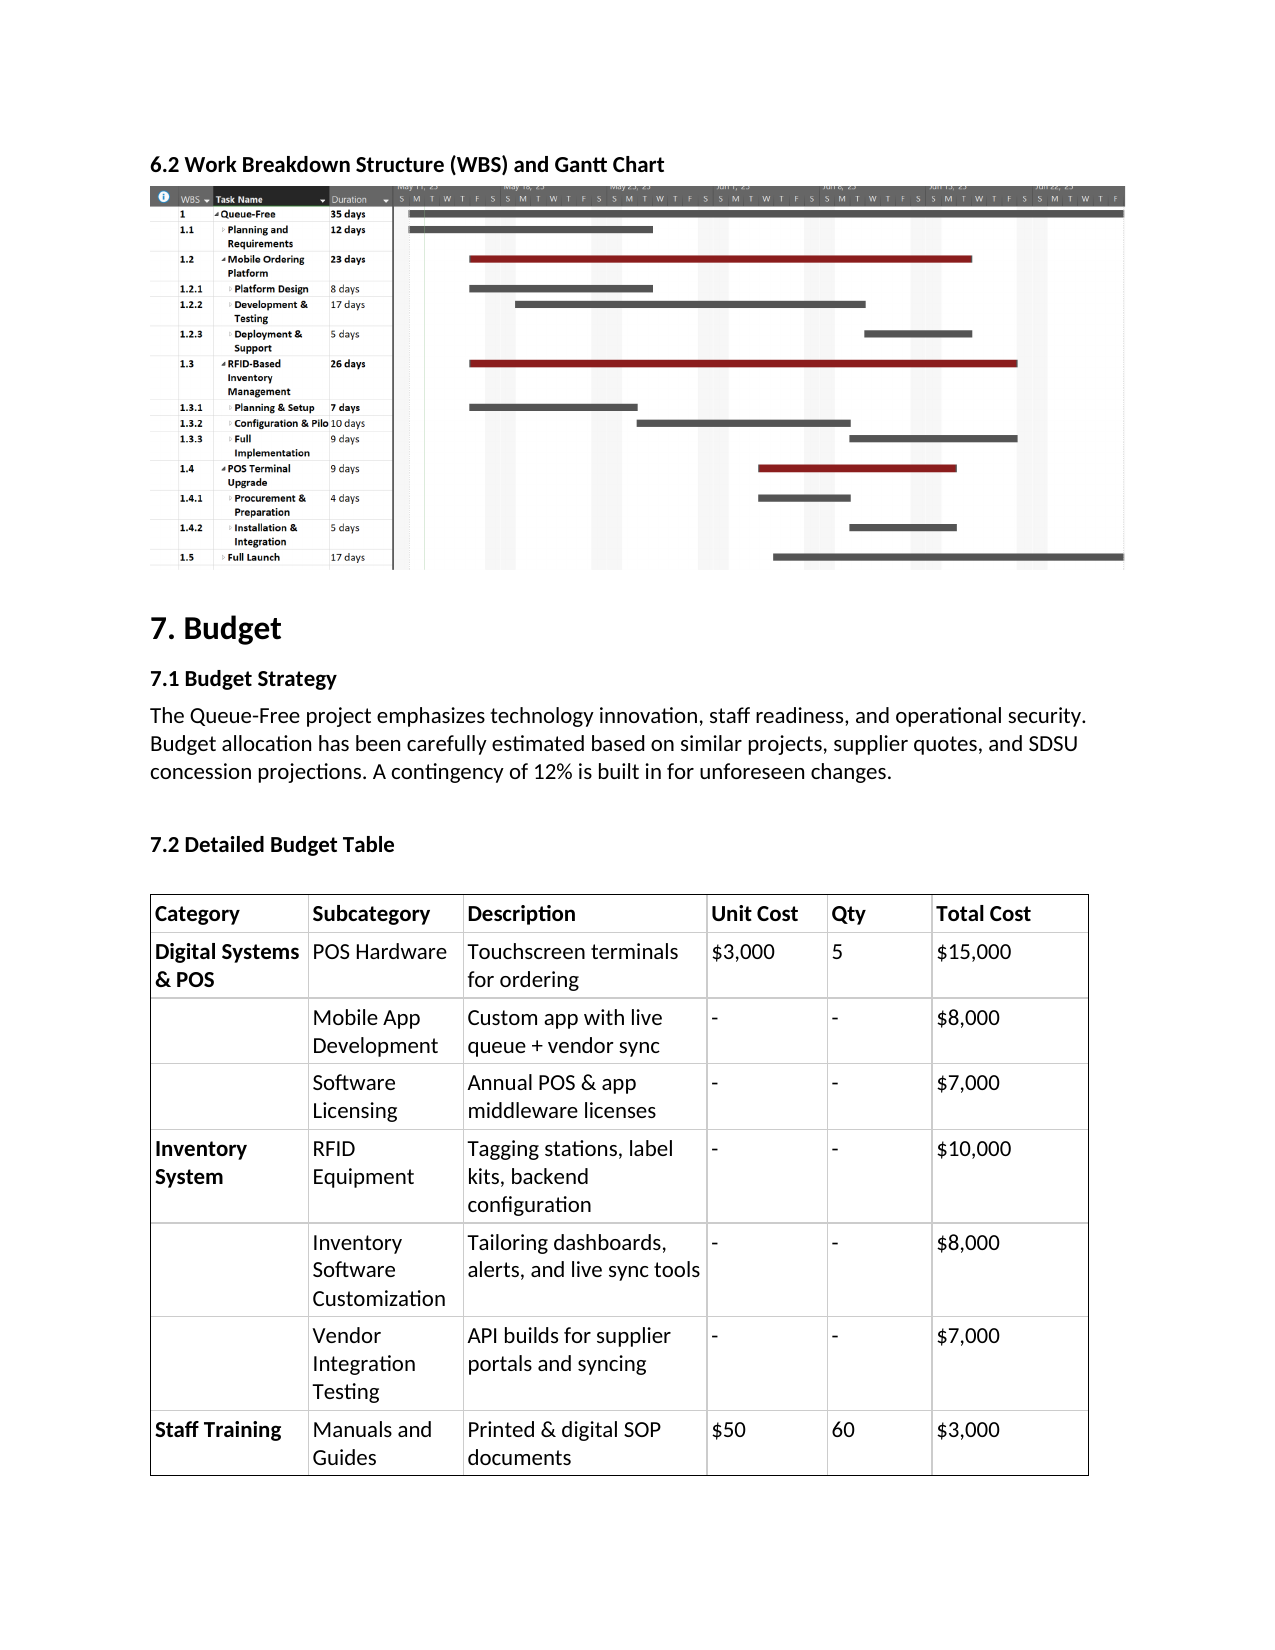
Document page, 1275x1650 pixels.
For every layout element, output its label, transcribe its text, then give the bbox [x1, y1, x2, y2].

subtitle 7. Budget [150, 607, 1125, 648]
table_cell POS Hardware [309, 933, 463, 997]
table_cell Inventory System [151, 1130, 308, 1222]
subtitle 6.2 Work Breakdown Structure (WBS) and Gantt Chart [150, 150, 1125, 178]
table_cell Software Licensing [309, 1064, 463, 1128]
table_cell - [708, 1130, 827, 1222]
table_header Qty [828, 895, 931, 932]
table_cell - [828, 999, 931, 1063]
table_cell $50 [708, 1411, 827, 1475]
table_cell - [708, 1064, 827, 1128]
table_cell Mobile App Development [309, 999, 463, 1063]
table_header Total Cost [933, 895, 1088, 932]
table_cell Inventory Software Customization [309, 1224, 463, 1316]
table_cell - [708, 999, 827, 1063]
table_cell Tagging stations, label kits, backend configuration [464, 1130, 706, 1222]
text The Queue-Free project emphasizes technology innovation, staff readiness, and operational security. Budget allocation has been carefully estimated based on similar projects, supplier quotes, and SDSU concession projections. A contingency of 12% is built in for unforeseen changes. [150, 701, 1125, 785]
table_cell Tailoring dashboards, alerts, and live sync tools [464, 1224, 706, 1316]
table_cell 5 [828, 933, 931, 997]
table_header Unit Cost [708, 895, 827, 932]
table_cell [151, 999, 308, 1063]
subtitle 7.2 Detailed Budget Table [150, 830, 1125, 858]
table_cell $10,000 [933, 1130, 1088, 1222]
table_cell Digital Systems & POS [151, 933, 308, 997]
table_header Description [464, 895, 706, 932]
table_cell - [708, 1224, 827, 1316]
table_cell API builds for supplier portals and syncing [464, 1317, 706, 1409]
table_cell $3,000 [933, 1411, 1088, 1475]
table_cell $7,000 [933, 1064, 1088, 1128]
table_cell Manuals and Guides [309, 1411, 463, 1475]
table_cell - [828, 1130, 931, 1222]
table_cell Annual POS & app middleware licenses [464, 1064, 706, 1128]
table_cell Staff Training [151, 1411, 308, 1475]
table_cell - [828, 1224, 931, 1316]
table_cell Touchscreen terminals for ordering [464, 933, 706, 997]
table_cell $3,000 [708, 933, 827, 997]
table_cell $7,000 [933, 1317, 1088, 1409]
table_cell - [708, 1317, 827, 1409]
table_cell Vendor Integration Testing [309, 1317, 463, 1409]
table_cell [151, 1064, 308, 1128]
table_cell - [828, 1064, 931, 1128]
subtitle 7.1 Budget Strategy [150, 664, 1125, 693]
table_cell RFID Equipment [309, 1130, 463, 1222]
table_cell 60 [828, 1411, 931, 1475]
table_cell [151, 1224, 308, 1316]
table_cell $8,000 [933, 999, 1088, 1063]
table_cell Printed & digital SOP documents [464, 1411, 706, 1475]
picture [150, 186, 1125, 570]
table_cell [151, 1317, 308, 1409]
table_cell - [828, 1317, 931, 1409]
table_cell Custom app with live queue + vendor sync [464, 999, 706, 1063]
table_header Category [151, 895, 308, 932]
table_cell $15,000 [933, 933, 1088, 997]
table_cell $8,000 [933, 1224, 1088, 1316]
table_header Subcategory [309, 895, 463, 932]
